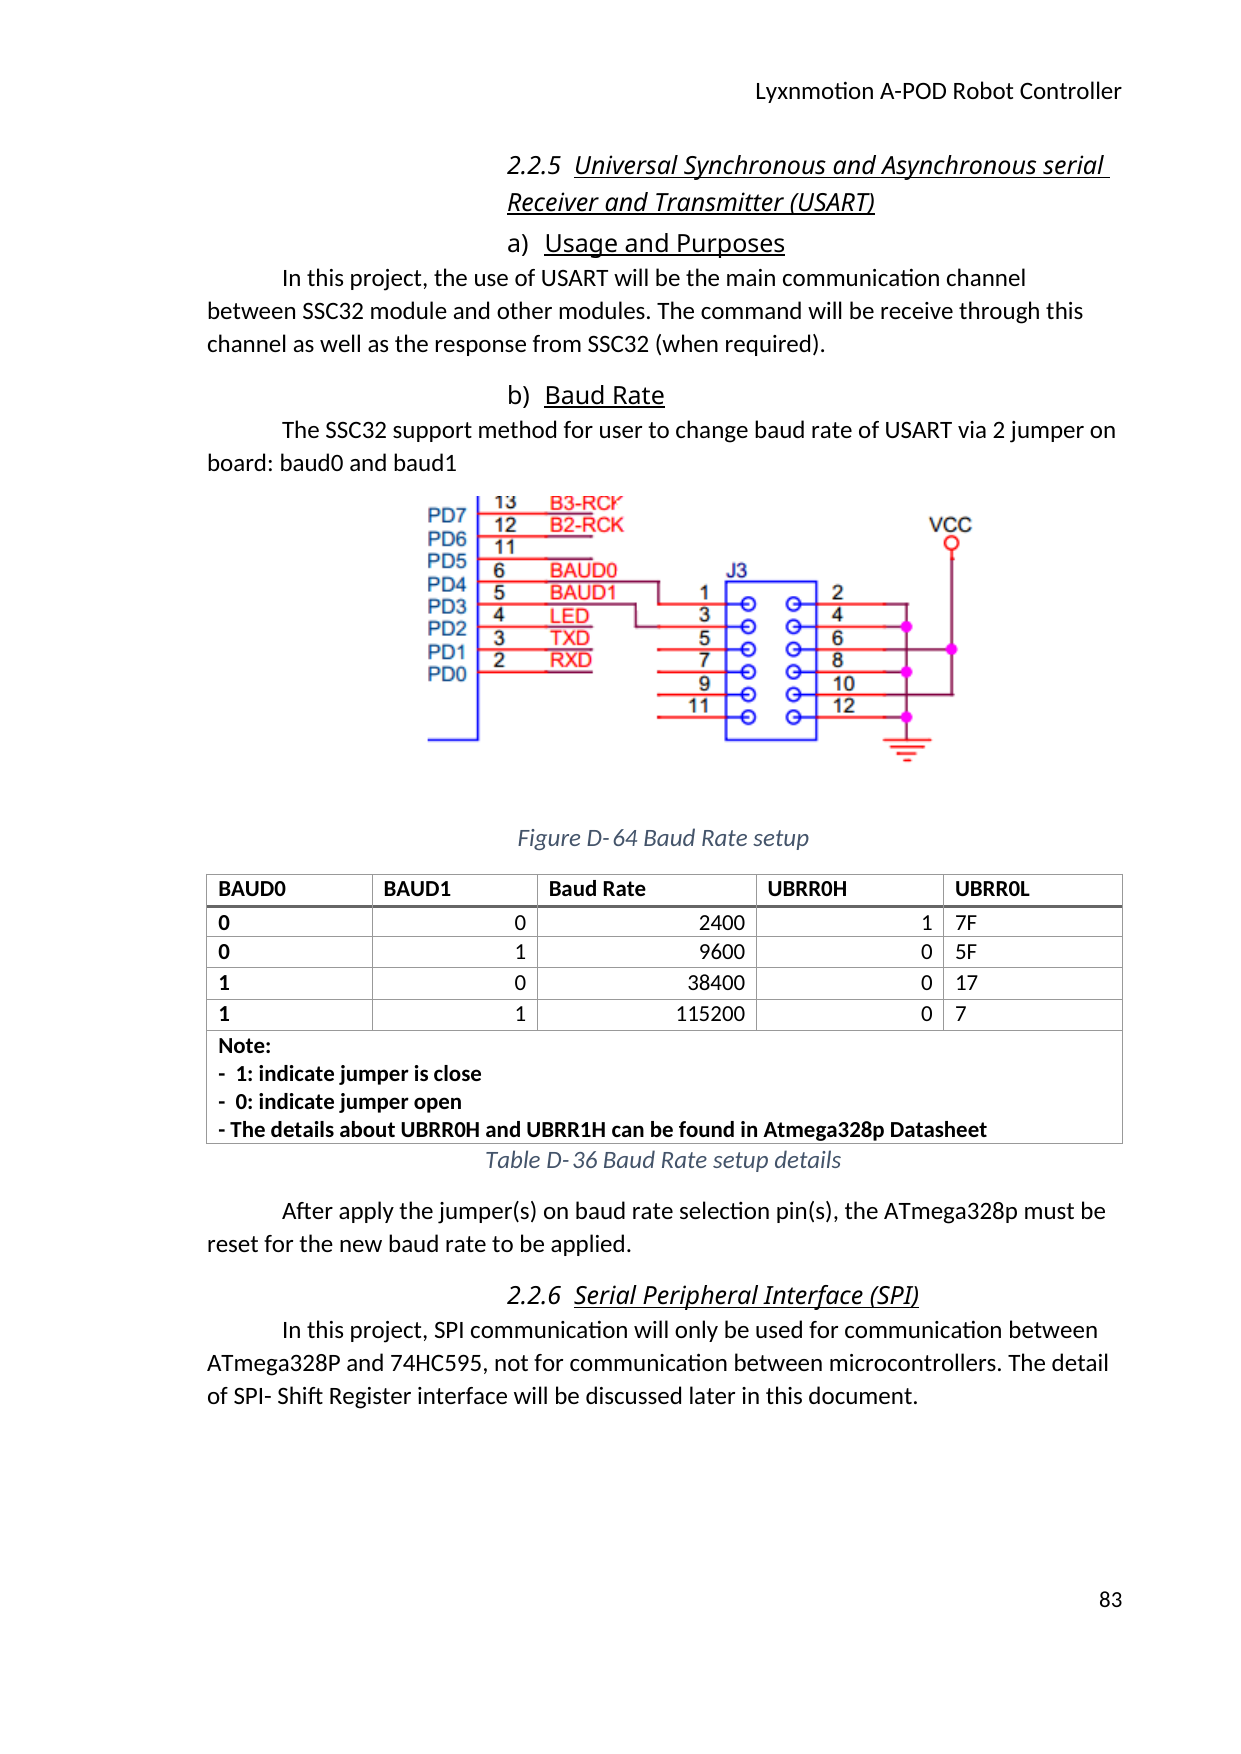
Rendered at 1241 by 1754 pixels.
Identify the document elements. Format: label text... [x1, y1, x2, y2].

subtitle Universal Synchronous and Asynchronous serial Receiver and Transmitter (USART) [507, 148, 1122, 218]
subtitle Baud Rate [507, 378, 1122, 412]
table_header UBRR0L [944, 875, 1122, 905]
table_cell 0 [757, 1000, 943, 1030]
table_cell 1 [373, 1000, 537, 1030]
table_cell 5F [944, 937, 1122, 967]
table_cell 0 [207, 937, 372, 967]
text After apply the jumper(s) on baud rate selection pin(s), the ATmega328p must be reset for the new baud rate to be applied. [207, 1195, 1122, 1259]
table_cell 9600 [538, 937, 756, 967]
table_cell 7F [944, 908, 1122, 936]
table_header BAUD1 [373, 875, 537, 905]
table_cell 38400 [538, 968, 756, 998]
table_cell 1 [207, 968, 372, 998]
table_cell 0 [757, 968, 943, 998]
text The SSC32 support method for user to change baud rate of USART via 2 jumper on board: baud0 and baud1 [207, 414, 1122, 478]
text Table D-9 Baud Rate setup details [207, 1144, 1122, 1174]
table_header Baud Rate [538, 875, 756, 905]
table_cell 2400 [538, 908, 756, 936]
picture [427, 496, 977, 804]
table_cell Note: - 1: indicate jumper is close - 0: indicate jumper open - The details about UBRR0H and UBRR1H can be found in Atmega328p Datasheet [207, 1031, 1122, 1143]
table_cell 1 [207, 1000, 372, 1030]
table_cell 0 [373, 968, 537, 998]
table_cell 115200 [538, 1000, 756, 1030]
table_cell 0 [207, 908, 372, 936]
table_header UBRR0H [757, 875, 943, 905]
table_cell 0 [757, 937, 943, 967]
table_cell 17 [944, 968, 1122, 998]
subtitle Usage and Purposes [507, 225, 1122, 259]
text In this project, SPI communication will only be used for communication between ATmega328P and 74HC595, not for communication between microcontrollers. The detail of SPI- Shift Register interface will be discussed later in this document. [207, 1314, 1122, 1411]
table_cell 0 [373, 908, 537, 936]
subtitle Serial Peripheral Interface (SPI) [507, 1278, 1122, 1312]
text In this project, the use of USART will be the main communication channel between SSC32 module and other modules. The command will be receive through this channel as well as the response from SSC32 (when required). [207, 262, 1122, 358]
table_cell 1 [757, 908, 943, 936]
table_cell 7 [944, 1000, 1122, 1030]
table_header BAUD0 [207, 875, 372, 905]
text Figure D-32 Baud Rate setup [207, 822, 1122, 853]
table_cell 1 [373, 937, 537, 967]
